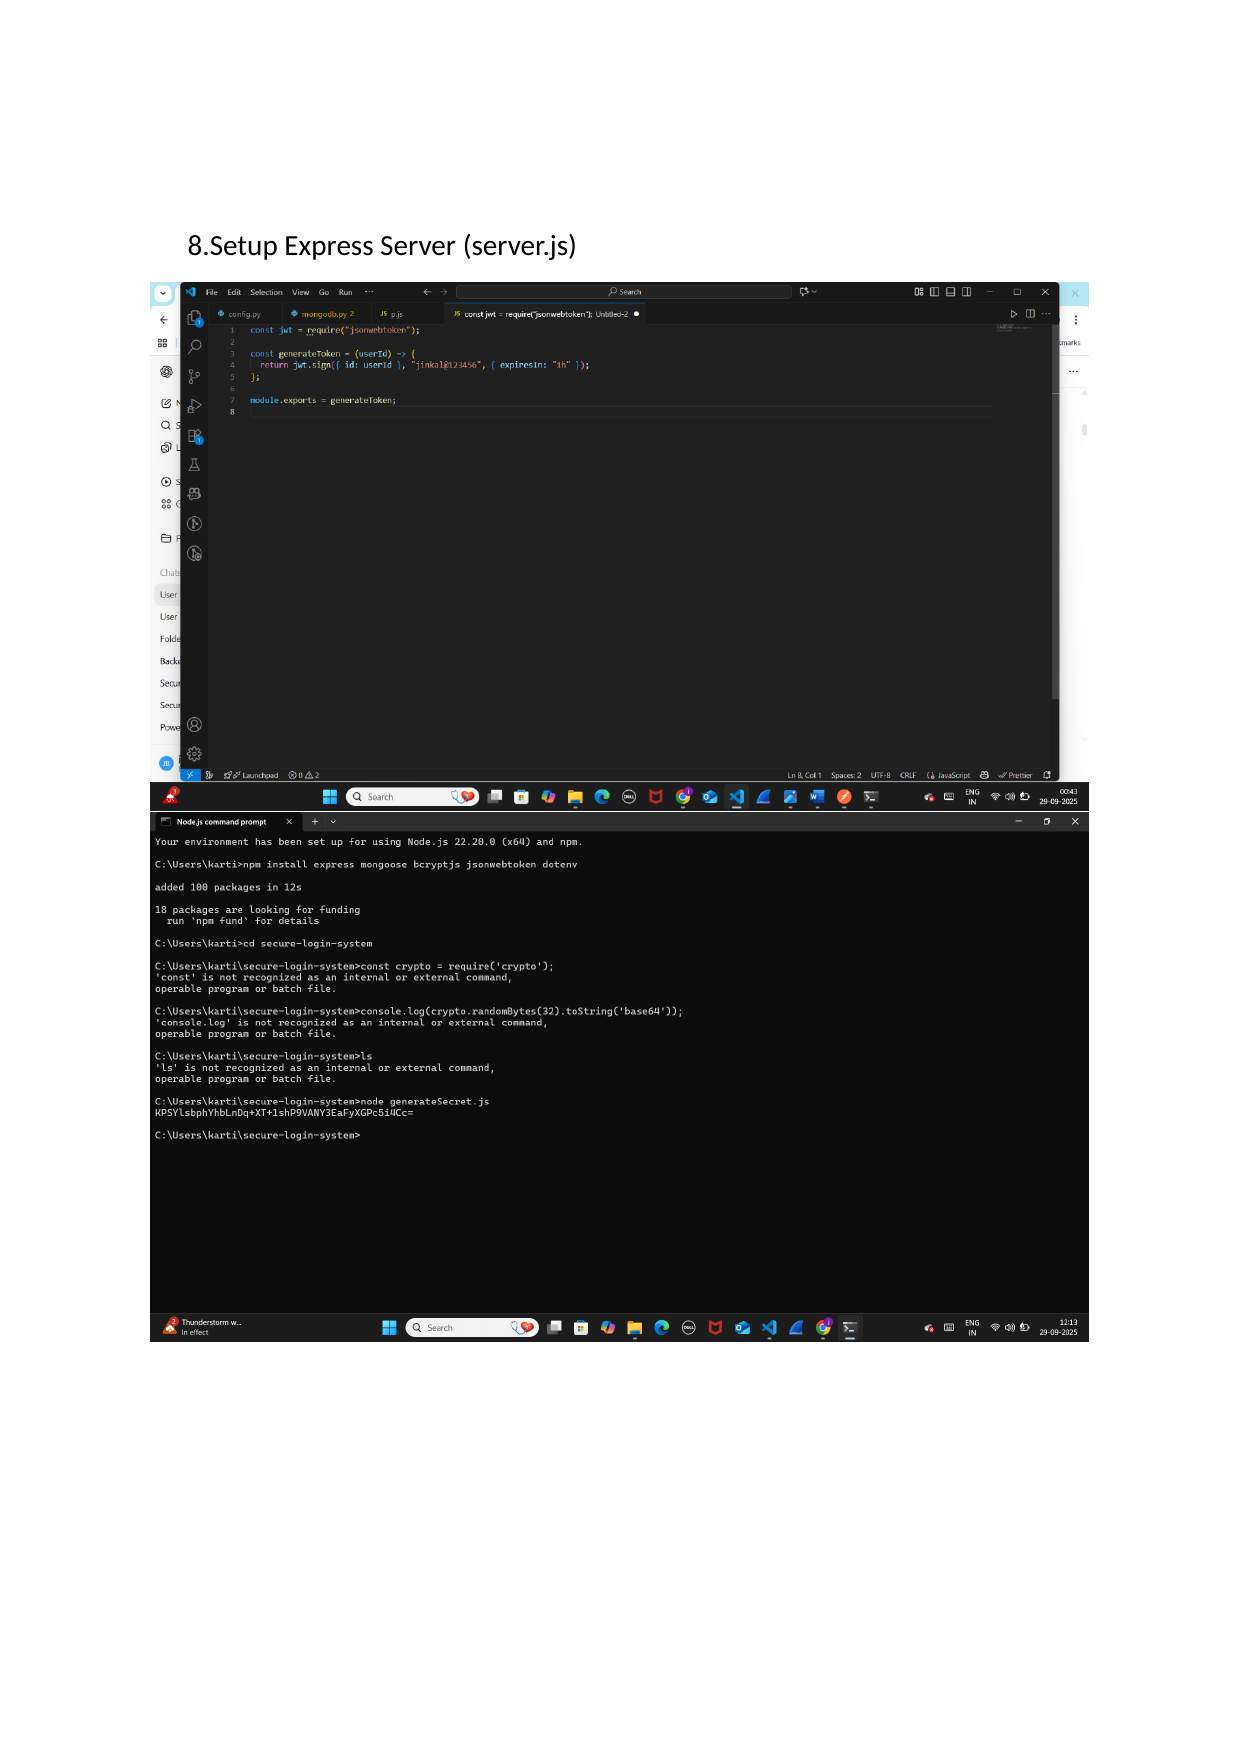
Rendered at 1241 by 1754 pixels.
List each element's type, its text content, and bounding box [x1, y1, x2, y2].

picture [150, 812, 1089, 1342]
list 8.Setup Express Server (server.js) [187, 227, 1090, 262]
picture [150, 282, 1089, 811]
